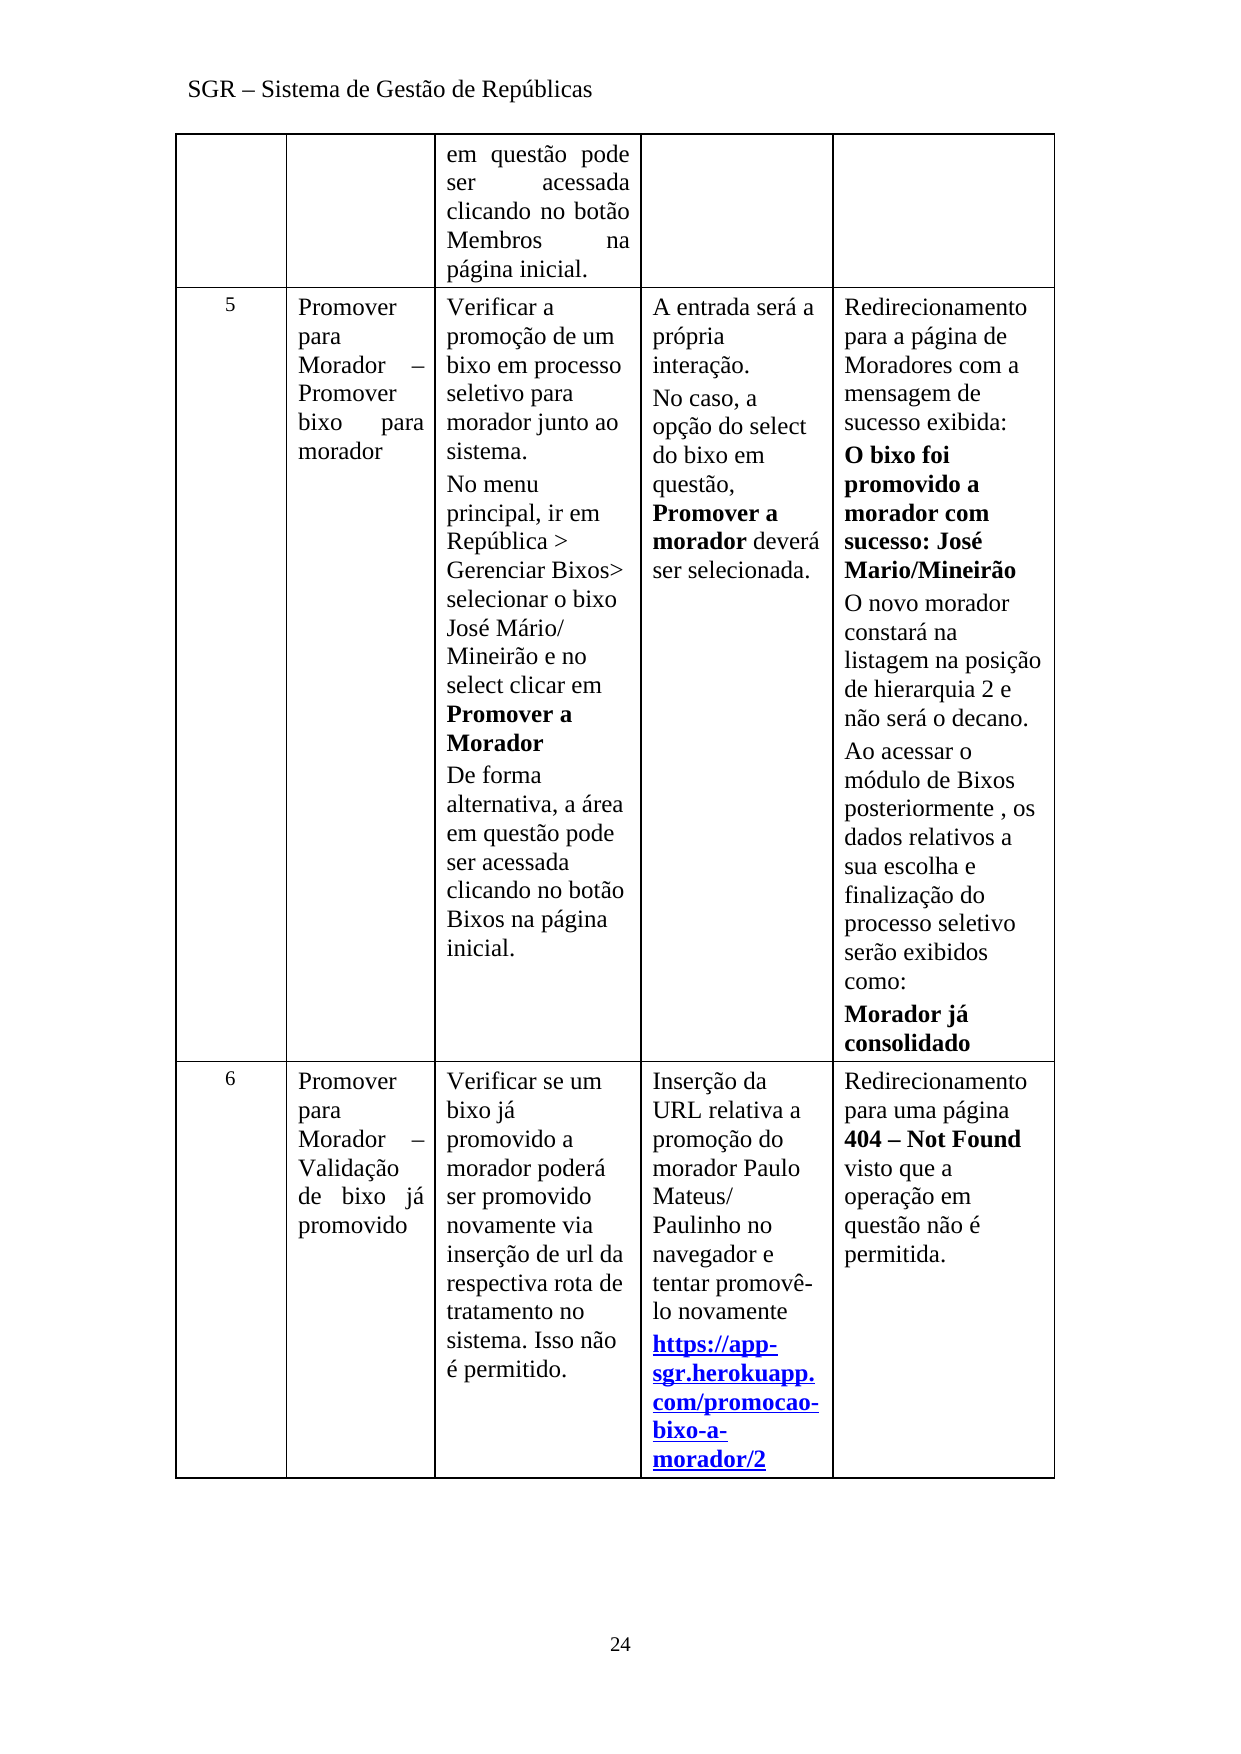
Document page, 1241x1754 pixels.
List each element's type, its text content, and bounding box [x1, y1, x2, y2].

table_cell Verificar a promoção de um bixo em processo seletivo para morador junto ao sistema. No menu principal, ir em República > Gerenciar Bixos> selecionar o bixo José Mário/ Mineirão e no select clicar em Promover a Morador De forma alternativa, a área em questão pode ser acessada clicando no botão Bixos na página inicial. [436, 288, 640, 1061]
table_cell Redirecionamento para a página de Moradores com a mensagem de sucesso exibida: O bixo foi promovido a morador com sucesso: José Mario/Mineirão O novo morador constará na listagem na posição de hierarquia 2 e não será o decano. Ao acessar o módulo de Bixos posteriormente , os dados relativos a sua escolha e finalização do processo seletivo serão exibidos como: Morador já consolidado [834, 288, 1054, 1061]
table_cell [177, 1062, 286, 1477]
table_cell Verificar se um bixo já promovido a morador poderá ser promovido novamente via inserção de url da respectiva rota de tratamento no sistema. Isso não é permitido. [436, 1062, 640, 1477]
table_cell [436, 135, 640, 287]
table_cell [834, 135, 1054, 287]
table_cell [642, 135, 832, 287]
table_cell A entrada será a própria interação. No caso, a opção do select do bixo em questão, Promover a morador deverá ser selecionada. [642, 288, 832, 1061]
table_cell Redirecionamento para uma página 404 – Not Found visto que a operação em questão não é permitida. [834, 1062, 1054, 1477]
table_cell [177, 135, 286, 287]
table_cell [177, 288, 286, 1061]
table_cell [287, 135, 434, 287]
table_cell Inserção da URL relativa a promoção do morador Paulo Mateus/ Paulinho no navegador e tentar promovê-lo novamente https://app-sgr.herokuapp.com/promocao-bixo-a-morador/2 [642, 1062, 832, 1477]
table_cell Promover para Morador – Promover bixo para morador [287, 288, 434, 1061]
table_cell Promover para Morador – Validação de bixo já promovido [287, 1062, 434, 1477]
